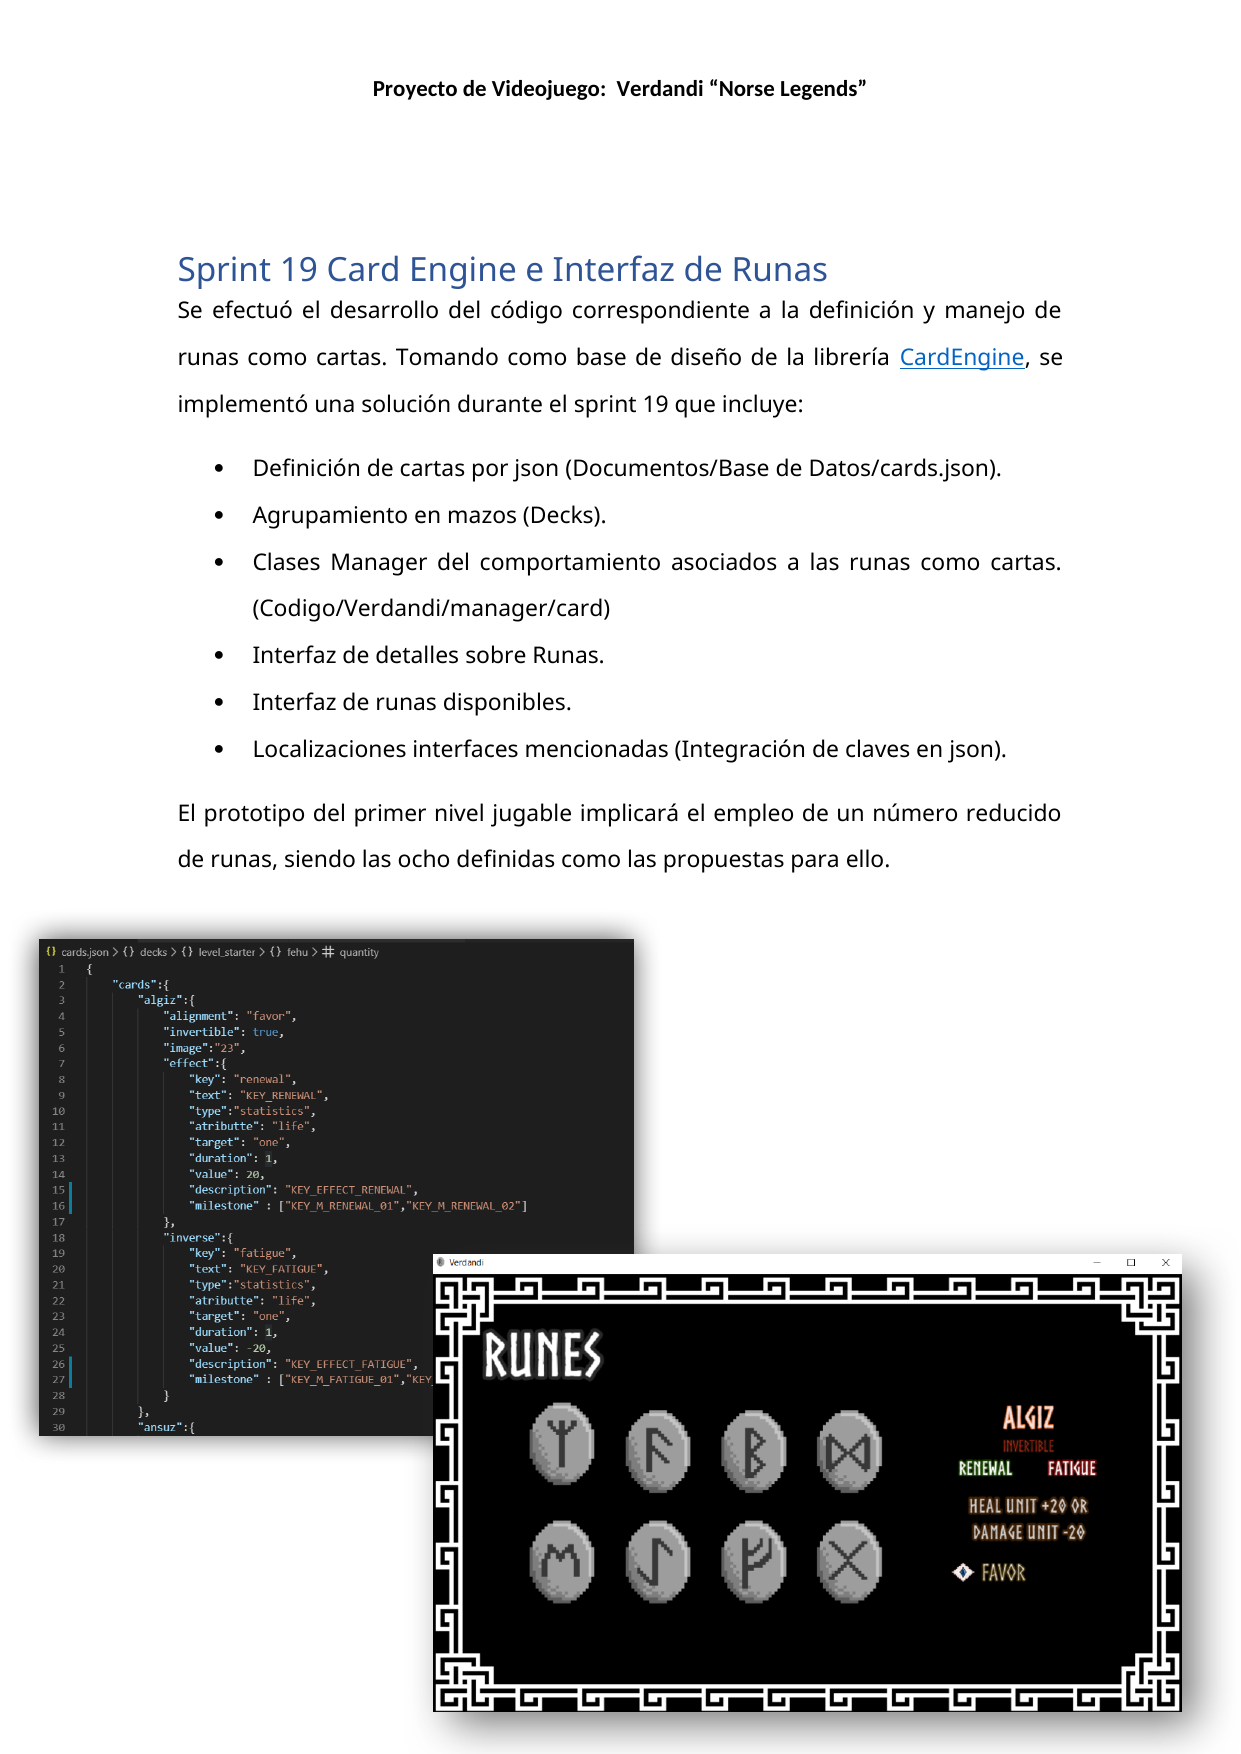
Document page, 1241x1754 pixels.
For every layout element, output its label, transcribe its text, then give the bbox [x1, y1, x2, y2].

list Clases Manager del comportamiento asociados a las runas como cartas. (Codigo/Verdandi/manager/card) [215, 546, 1063, 624]
picture [39, 939, 1182, 1712]
list Agrupamiento en mazos (Decks). [215, 499, 1063, 530]
list Localizaciones interfaces mencionadas (Integración de claves en json). [215, 733, 1063, 764]
subtitle Sprint 19 Card Engine e Interfaz de Runas [177, 246, 1063, 291]
text El prototipo del primer nivel jugable implicará el empleo de un número reducido de runas, siendo las ocho definidas como las propuestas para ello. [177, 797, 1063, 875]
list Interfaz de detalles sobre Runas. [215, 639, 1063, 671]
list Interfaz de runas disponibles. [215, 686, 1063, 717]
text Se efectuó el desarrollo del código correspondiente a la definición y manejo de runas como cartas. Tomando como base de diseño de la librería CardEngine, se implementó una solución durante el sprint 19 que incluye: [177, 294, 1063, 419]
list Definición de cartas por json (Documentos/Base de Datos/cards.json). [215, 452, 1063, 483]
